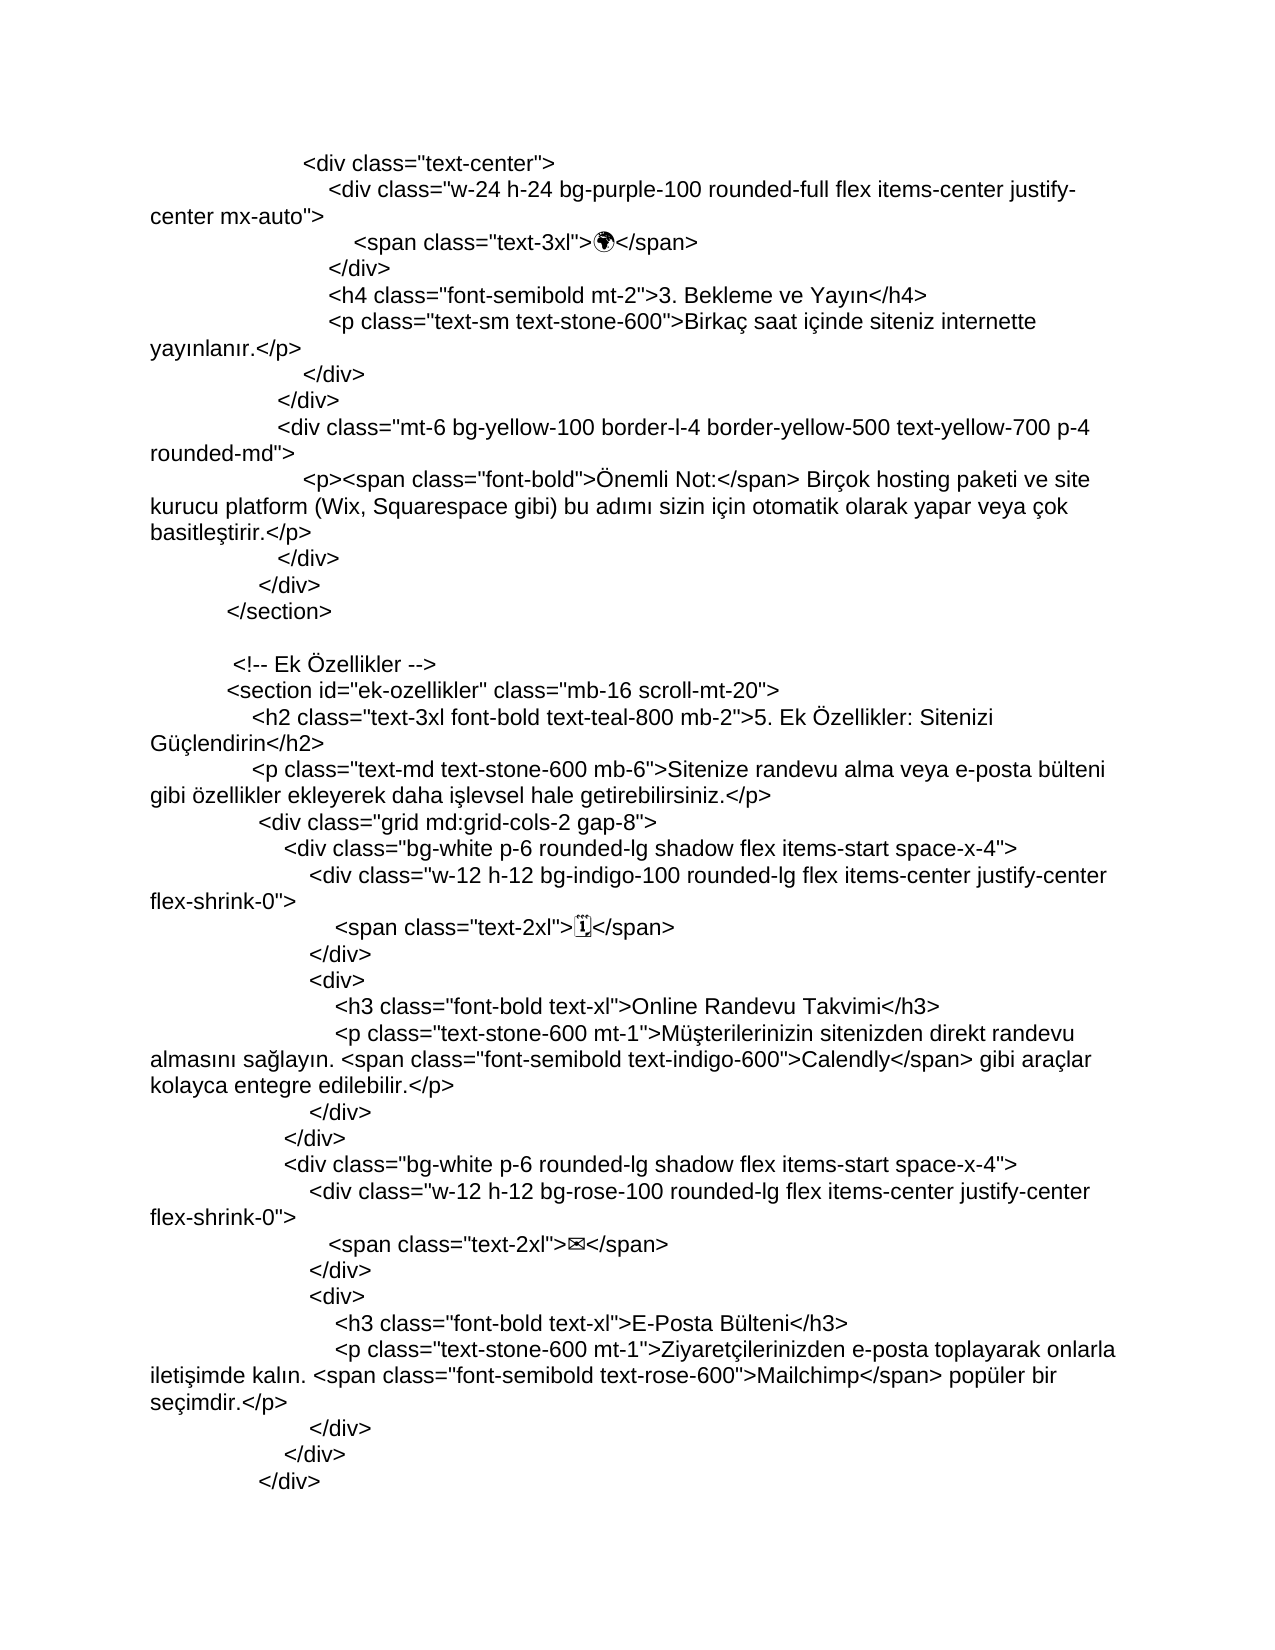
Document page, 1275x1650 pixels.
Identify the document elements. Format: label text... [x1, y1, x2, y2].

text <div class="mt-6 bg-yellow-100 border-l-4 border-yellow-500 text-yellow-700 p-4 rounded-md"> [150, 413, 1125, 466]
text <div class="bg-white p-6 rounded-lg shadow flex items-start space-x-4"> [150, 835, 1125, 862]
text <section id="ek-ozellikler" class="mb-16 scroll-mt-20"> [150, 677, 1125, 703]
text </div> [150, 361, 1125, 387]
text <div class="w-12 h-12 bg-rose-100 rounded-lg flex items-center justify-center flex-shrink-0"> [150, 1178, 1125, 1231]
text </div> [150, 1125, 1125, 1151]
text <p class="text-stone-600 mt-1">Ziyaretçilerinizden e-posta toplayarak onlarla iletişimde kalın. <span class="font-semibold text-rose-600">Mailchimp</span> popüler bir seçimdir.</p> [150, 1336, 1125, 1415]
text </div> [150, 1415, 1125, 1441]
text <div class="w-24 h-24 bg-purple-100 rounded-full flex items-center justify-center mx-auto"> [150, 176, 1125, 229]
text <p class="text-sm text-stone-600">Birkaç saat içinde siteniz internette yayınlanır.</p> [150, 308, 1125, 361]
text </div> [150, 255, 1125, 282]
text <!-- Ek Özellikler --> [150, 651, 1125, 677]
text </div> [150, 387, 1125, 413]
text <span class="text-2xl">🗓️</span> [150, 914, 1125, 941]
text </div> [150, 1099, 1125, 1125]
text <div class="w-12 h-12 bg-indigo-100 rounded-lg flex items-center justify-center flex-shrink-0"> [150, 862, 1125, 914]
text <div> [150, 967, 1125, 993]
text </div> [150, 572, 1125, 598]
text </div> [150, 1468, 1125, 1494]
text </div> [150, 545, 1125, 572]
text <h4 class="font-semibold mt-2">3. Bekleme ve Yayın</h4> [150, 282, 1125, 308]
text <h2 class="text-3xl font-bold text-teal-800 mb-2">5. Ek Özellikler: Sitenizi Güçlendirin</h2> [150, 703, 1125, 756]
text <div class="grid md:grid-cols-2 gap-8"> [150, 809, 1125, 835]
text </section> [150, 598, 1125, 624]
text <p class="text-md text-stone-600 mb-6">Sitenize randevu alma veya e-posta bülteni gibi özellikler ekleyerek daha işlevsel hale getirebilirsiniz.</p> [150, 756, 1125, 809]
text </div> [150, 941, 1125, 967]
text <h3 class="font-bold text-xl">Online Randevu Takvimi</h3> [150, 993, 1125, 1020]
text <div class="bg-white p-6 rounded-lg shadow flex items-start space-x-4"> [150, 1151, 1125, 1178]
text </div> [150, 1257, 1125, 1283]
text <h3 class="font-bold text-xl">E-Posta Bülteni</h3> [150, 1309, 1125, 1336]
text <p class="text-stone-600 mt-1">Müşterilerinizin sitenizden direkt randevu almasını sağlayın. <span class="font-semibold text-indigo-600">Calendly</span> gibi araçlar kolayca entegre edilebilir.</p> [150, 1020, 1125, 1099]
text </div> [150, 1441, 1125, 1468]
text <span class="text-2xl">✉️</span> [150, 1231, 1125, 1257]
text <span class="text-3xl">🌍</span> [150, 229, 1125, 255]
text <p><span class="font-bold">Önemli Not:</span> Birçok hosting paketi ve site kurucu platform (Wix, Squarespace gibi) bu adımı sizin için otomatik olarak yapar veya çok basitleştirir.</p> [150, 466, 1125, 545]
text <div class="text-center"> [150, 150, 1125, 176]
text <div> [150, 1283, 1125, 1309]
